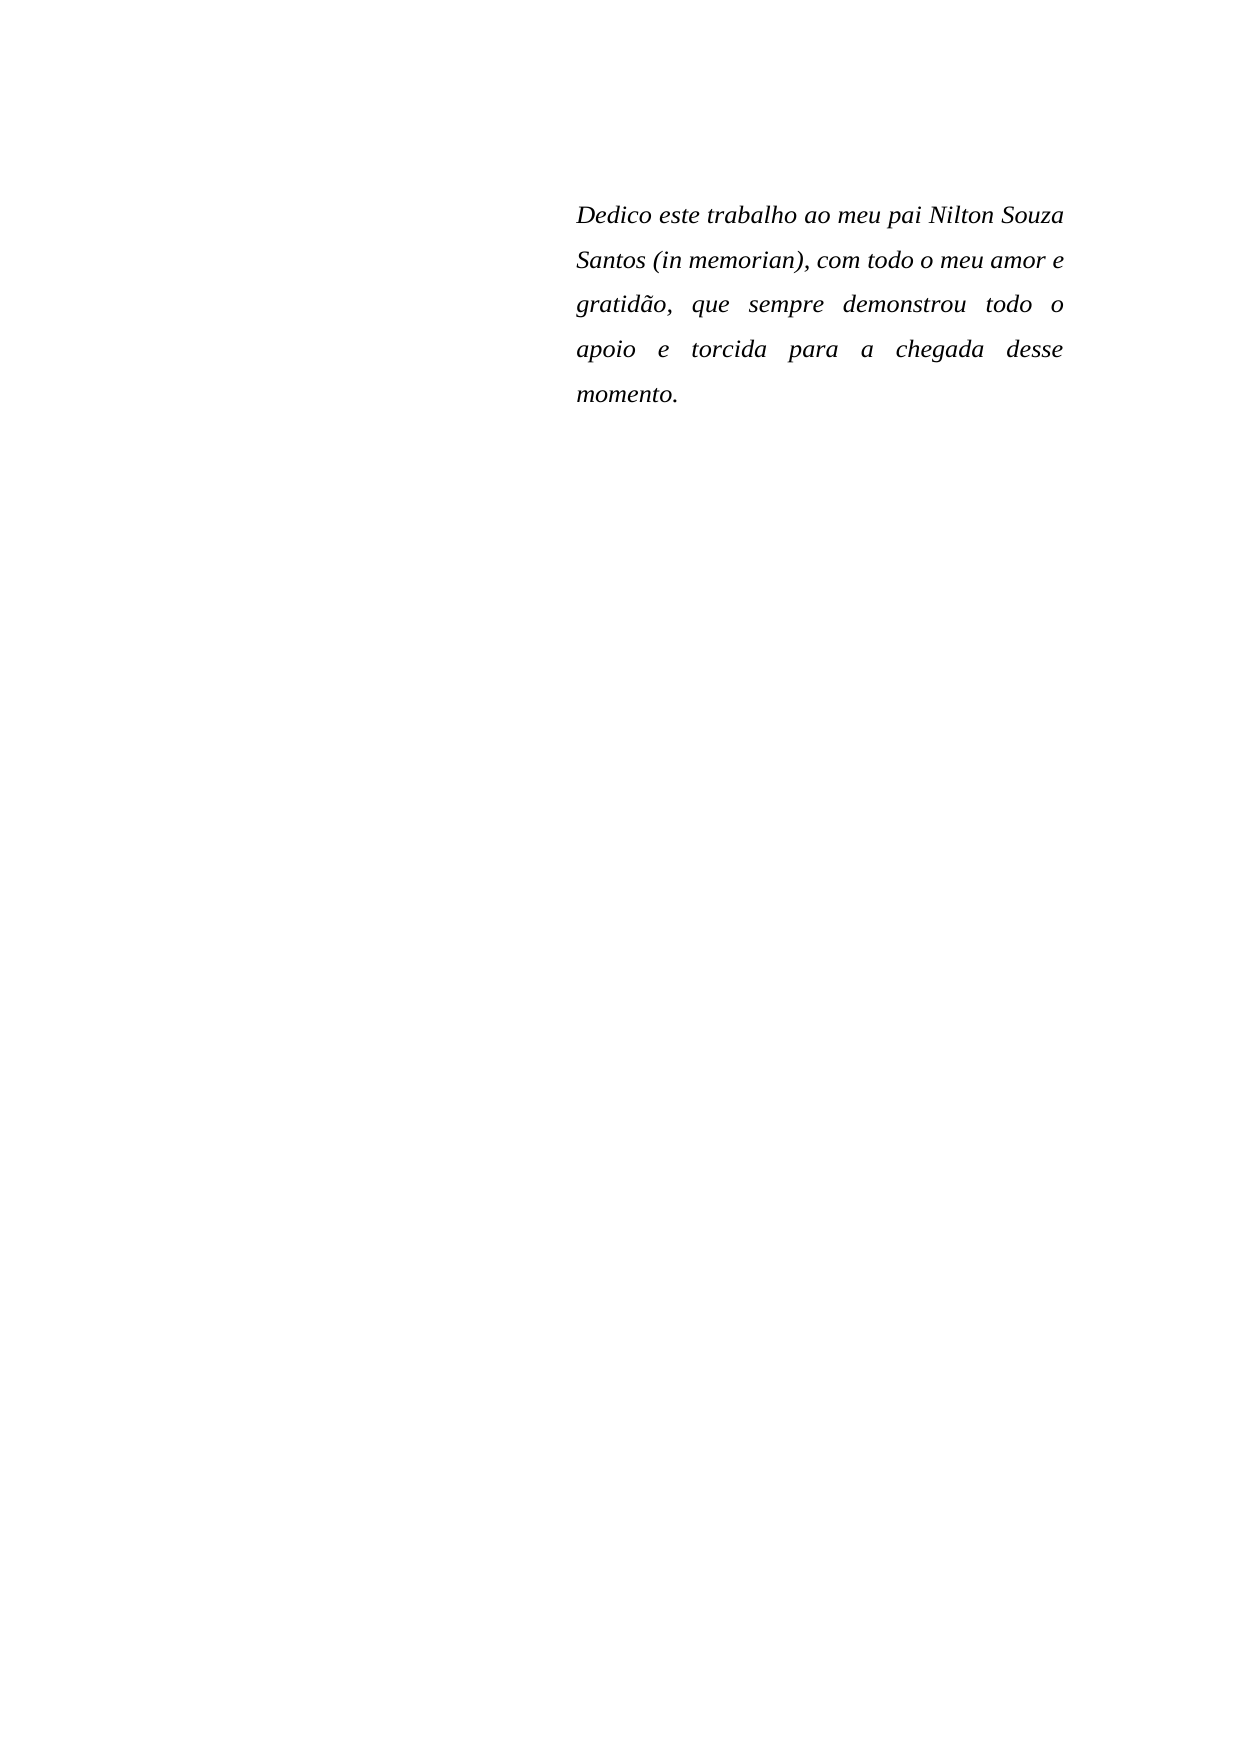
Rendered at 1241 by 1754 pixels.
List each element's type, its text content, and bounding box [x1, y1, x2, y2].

text Dedico este trabalho ao meu pai Nilton Souza Santos (in memorian), com todo o meu amor e gratidão, que sempre demonstrou todo o apoio e torcida para a chegada desse momento. [576, 200, 1064, 408]
